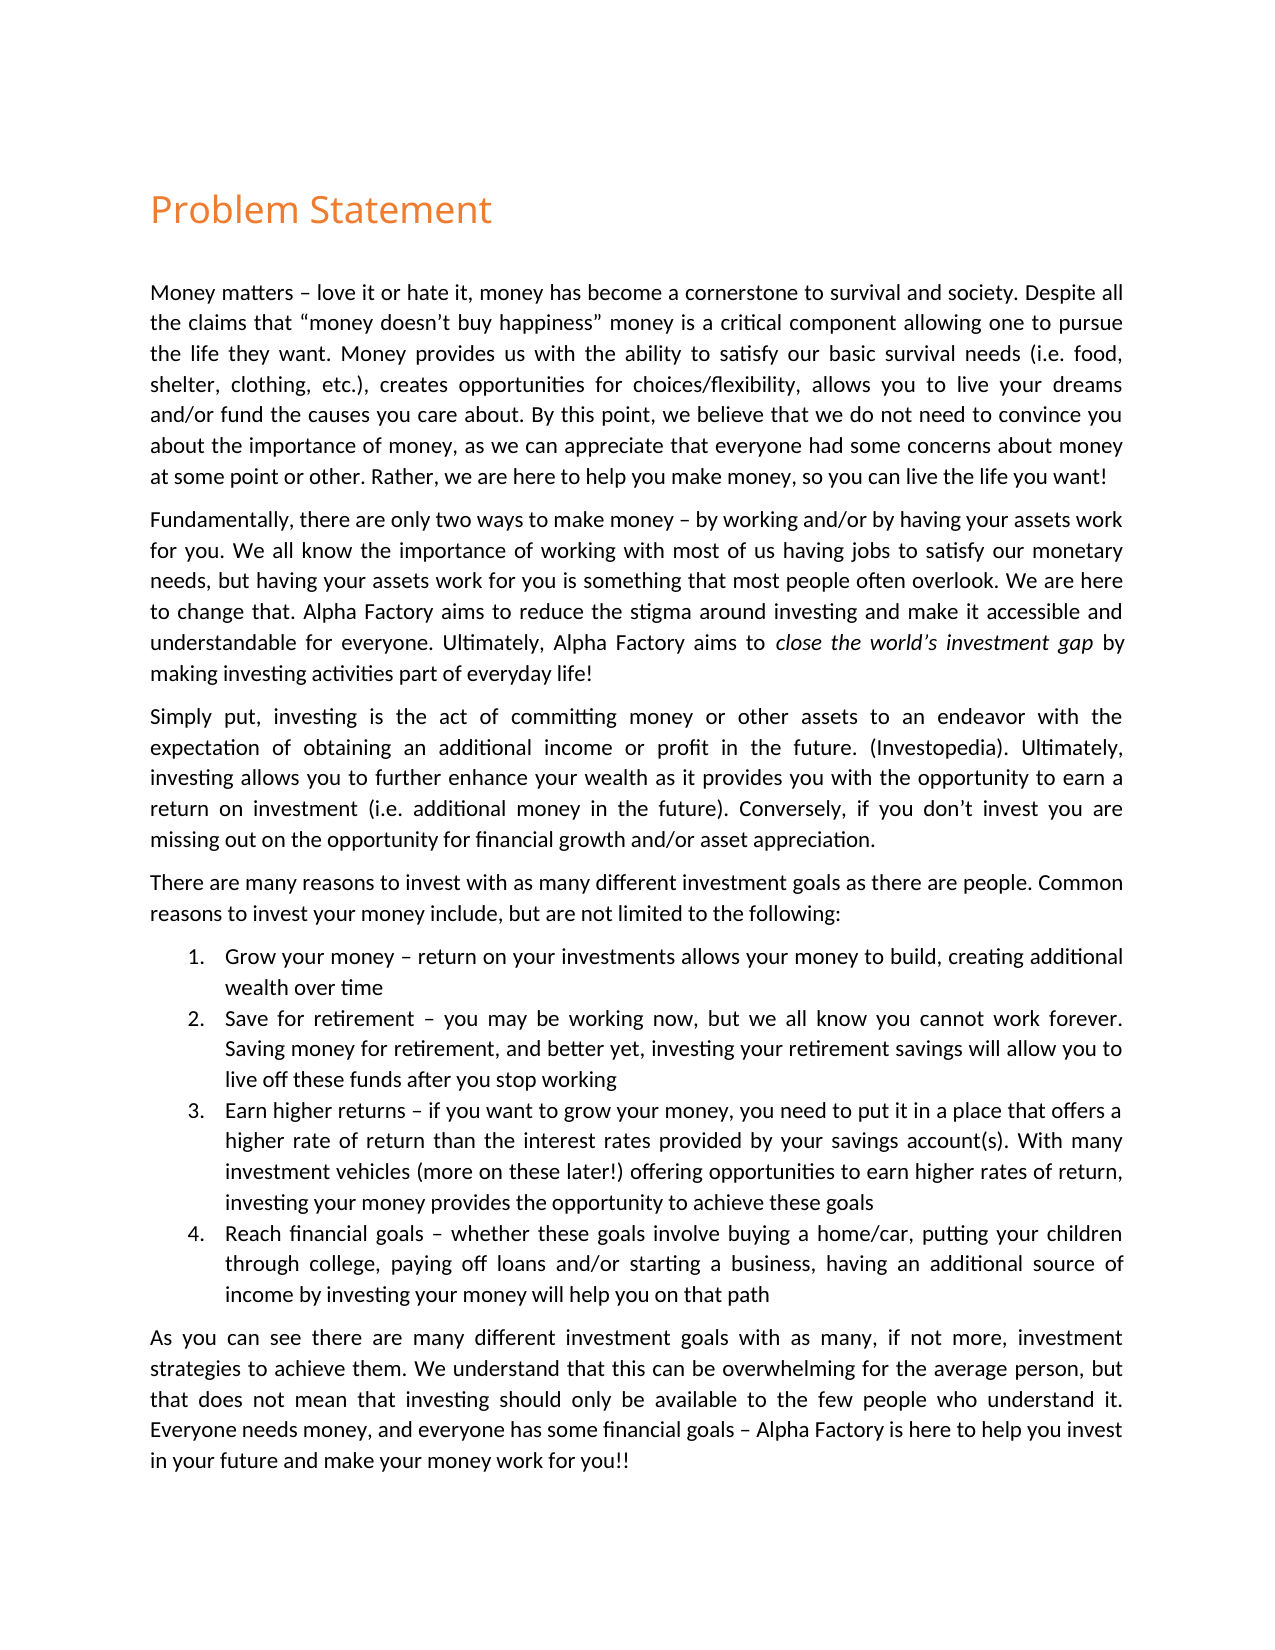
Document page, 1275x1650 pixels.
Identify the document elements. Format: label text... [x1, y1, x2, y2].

text Money matters – love it or hate it, money has become a cornerstone to survival and society. Despite all the claims that “money doesn’t buy happiness” money is a critical component allowing one to pursue the life they want. Money provides us with the ability to satisfy our basic survival needs (i.e. food, shelter, clothing, etc.), creates opportunities for choices/flexibility, allows you to live your dreams and/or fund the causes you care about. By this point, we believe that we do not need to convince you about the importance of money, as we can appreciate that everyone had some concerns about money at some point or other. Rather, we are here to help you make money, so you can live the life you want! [150, 278, 1125, 490]
list Save for retirement – you may be working now, but we all know you cannot work forever. Saving money for retirement, and better yet, investing your retirement savings will allow you to live off these funds after you stop working [187, 1004, 1125, 1093]
text Fundamentally, there are only two ways to make money – by working and/or by having your assets work for you. We all know the importance of working with most of us having jobs to satisfy our monetary needs, but having your assets work for you is something that most people often overlook. We are here to change that. Alpha Factory aims to reduce the stigma around investing and make it accessible and understandable for everyone. Ultimately, Alpha Factory aims to close the world’s investment gap by making investing activities part of everyday life! [150, 505, 1125, 687]
text There are many reasons to invest with as many different investment goals as there are people. Common reasons to invest your money include, but are not limited to the following: [150, 868, 1125, 927]
text Simply put, investing is the act of committing money or other assets to an endeavor with the expectation of obtaining an additional income or profit in the future. (Investopedia). Ultimately, investing allows you to further enhance your wealth as it provides you with the opportunity to earn a return on investment (i.e. additional money in the future). Conversely, if you don’t invest you are missing out on the opportunity for financial growth and/or asset appreciation. [150, 702, 1125, 853]
subtitle Problem Statement [150, 183, 1125, 234]
list Reach financial goals – whether these goals involve buying a home/car, putting your children through college, paying off loans and/or starting a business, having an additional source of income by investing your money will help you on that path [187, 1219, 1125, 1308]
list Earn higher returns – if you want to grow your money, you need to put it in a place that offers a higher rate of return than the interest rates provided by your savings account(s). With many investment vehicles (more on these later!) offering opportunities to earn higher rates of return, investing your money provides the opportunity to achieve these goals [187, 1096, 1125, 1216]
text As you can see there are many different investment goals with as many, if not more, investment strategies to achieve them. We understand that this can be overwhelming for the average person, but that does not mean that investing should only be available to the few people who understand it. Everyone needs money, and everyone has some financial goals – Alpha Factory is here to help you invest in your future and make your money work for you!! [150, 1323, 1125, 1474]
list Grow your money – return on your investments allows your money to build, creating additional wealth over time [187, 942, 1125, 1001]
